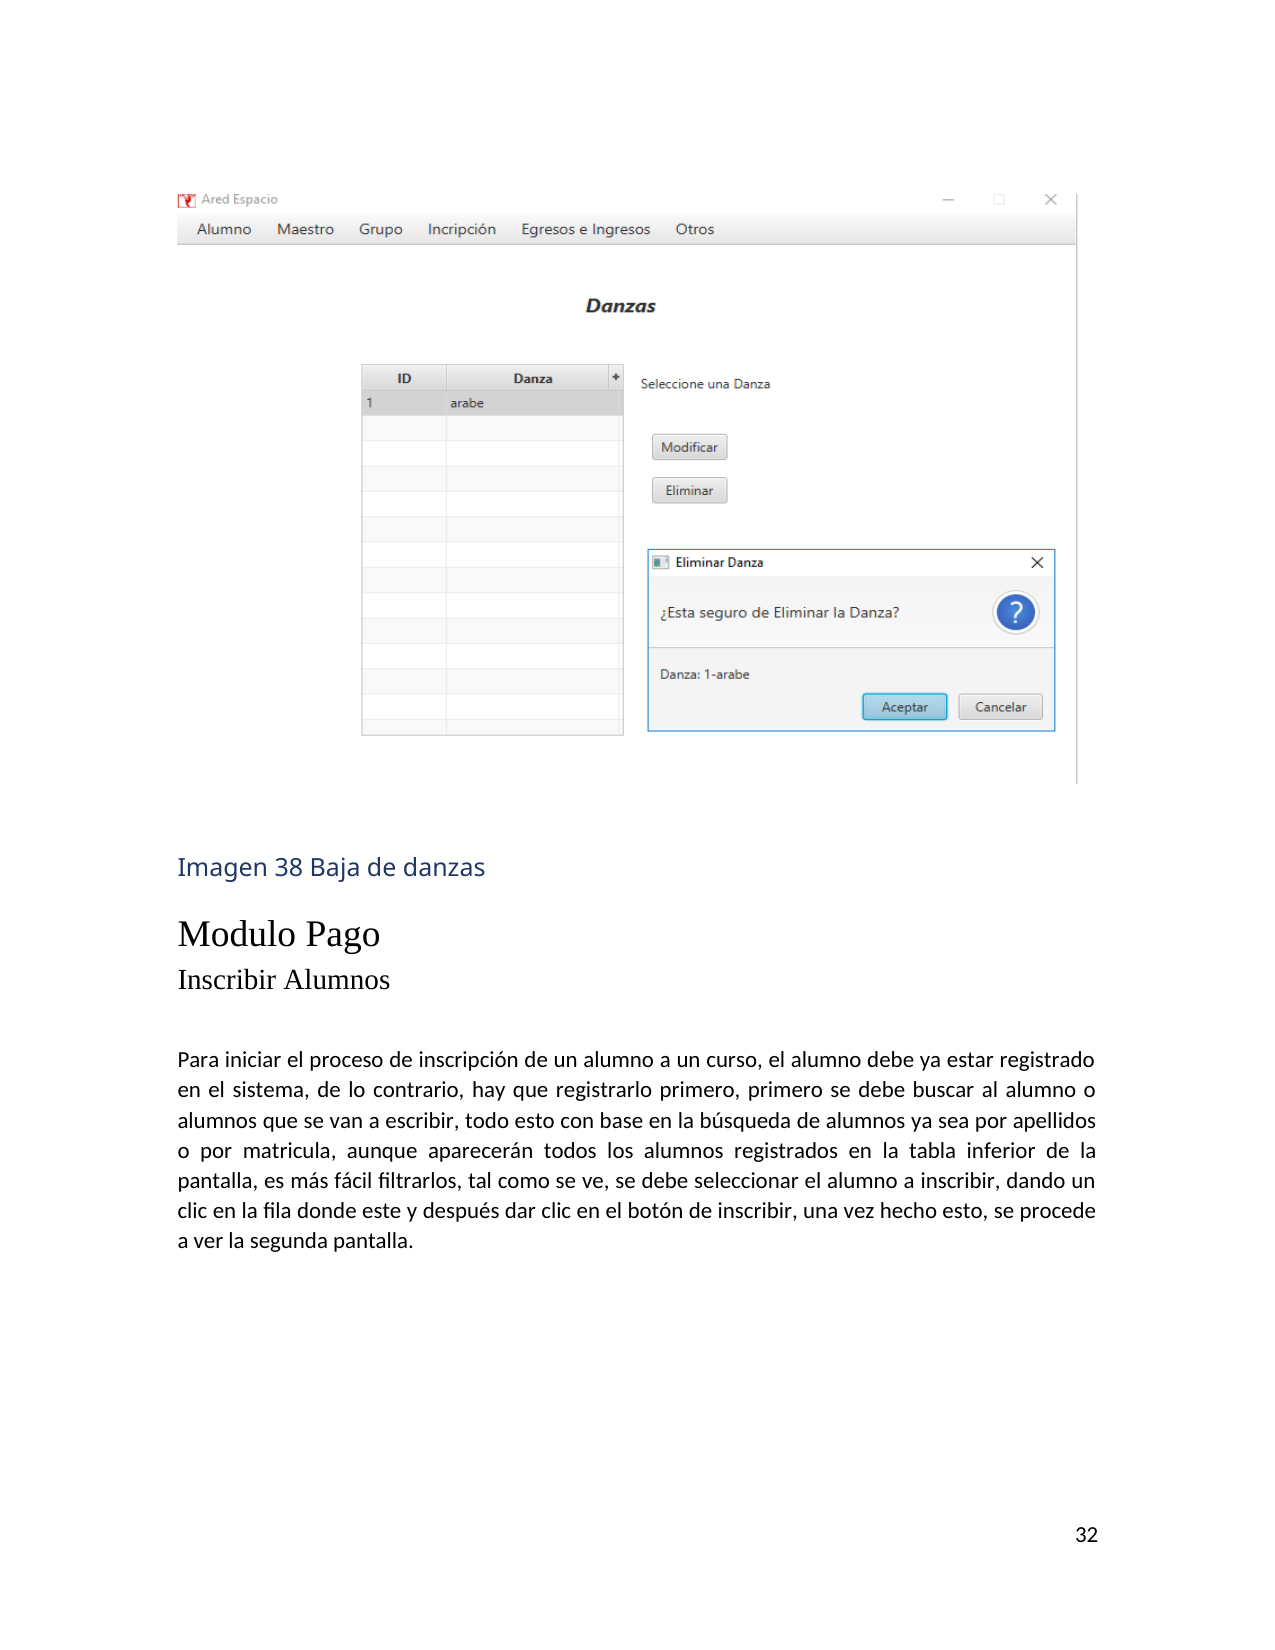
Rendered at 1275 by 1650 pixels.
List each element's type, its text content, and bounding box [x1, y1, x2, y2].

subtitle Modulo Pago [177, 912, 1098, 955]
subtitle Inscribir Alumnos [177, 962, 1098, 996]
picture [177, 194, 1078, 784]
subtitle Imagen 38 Baja de danzas [177, 850, 1098, 884]
text Para iniciar el proceso de inscripción de un alumno a un curso, el alumno debe ya estar registrado en el sistema, de lo contrario, hay que registrarlo primero, primero se debe buscar al alumno o alumnos que se van a escribir, todo esto con base en la búsqueda de alumnos ya sea por apellidos o por matricula, aunque aparecerán todos los alumnos registrados en la tabla inferior de la pantalla, es más fácil filtrarlos, tal como se ve, se debe seleccionar el alumno a inscribir, dando un clic en la fila donde este y después dar clic en el botón de inscribir, una vez hecho esto, se procede a ver la segunda pantalla. [177, 1045, 1098, 1254]
